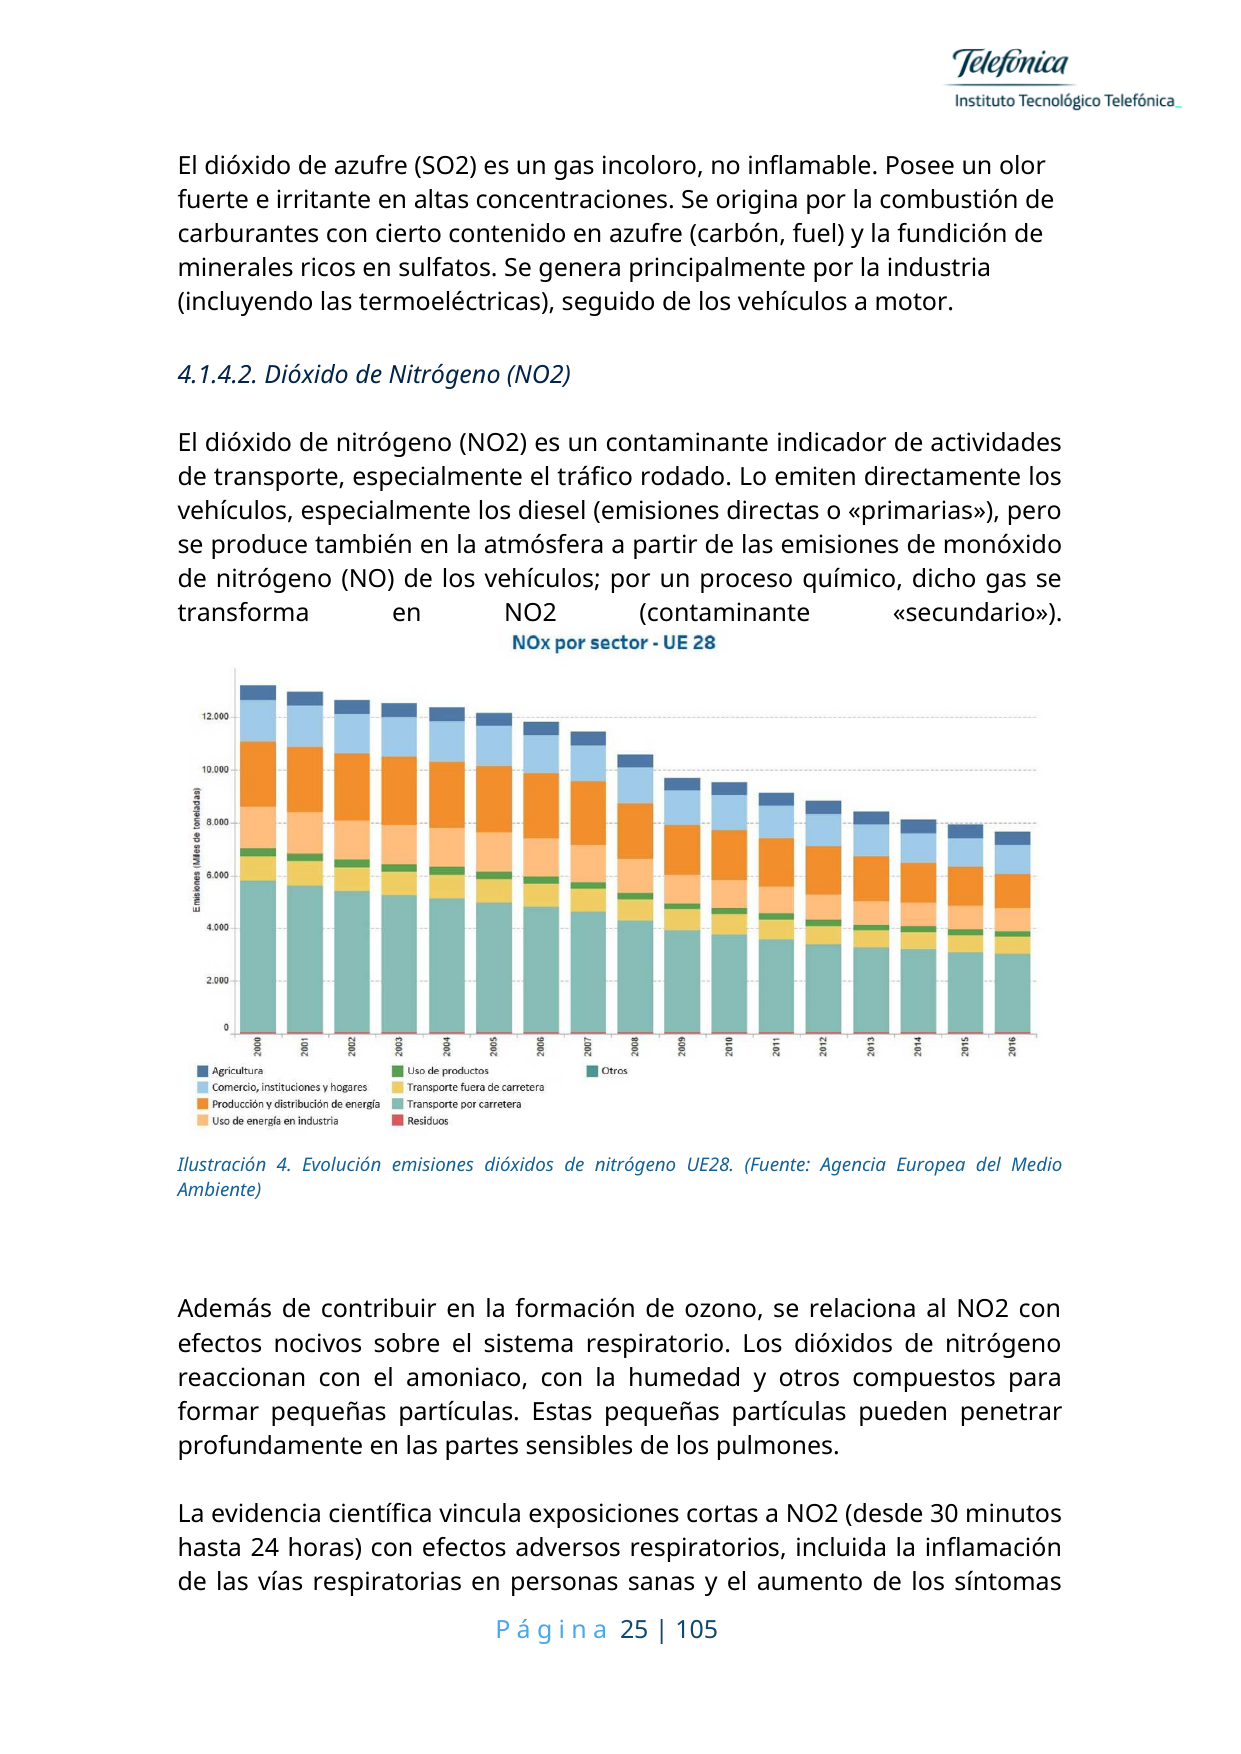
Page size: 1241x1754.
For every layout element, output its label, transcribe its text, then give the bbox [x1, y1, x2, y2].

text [177, 1496, 1063, 1598]
picture [177, 628, 1050, 1152]
picture [892, 21, 1215, 128]
subtitle 4.1.4.2. Dióxido de Nitrógeno (NO2) [177, 356, 1063, 390]
text Además de contribuir en la formación de ozono, se relaciona al NO2 con efectos nocivos sobre el sistema respiratorio. Los dióxidos de nitrógeno reaccionan con el amoniaco, con la humedad y otros compuestos para formar pequeñas partículas. Estas pequeñas partículas pueden penetrar profundamente en las partes sensibles de los pulmones. [177, 1291, 1063, 1461]
text El dióxido de azufre (SO2) es un gas incoloro, no inflamable. Posee un olor fuerte e irritante en altas concentraciones. Se origina por la combustión de carburantes con cierto contenido en azufre (carbón, fuel) y la fundición de minerales ricos en sulfatos. Se genera principalmente por la industria (incluyendo las termoeléctricas), seguido de los vehículos a motor. [177, 148, 1063, 318]
